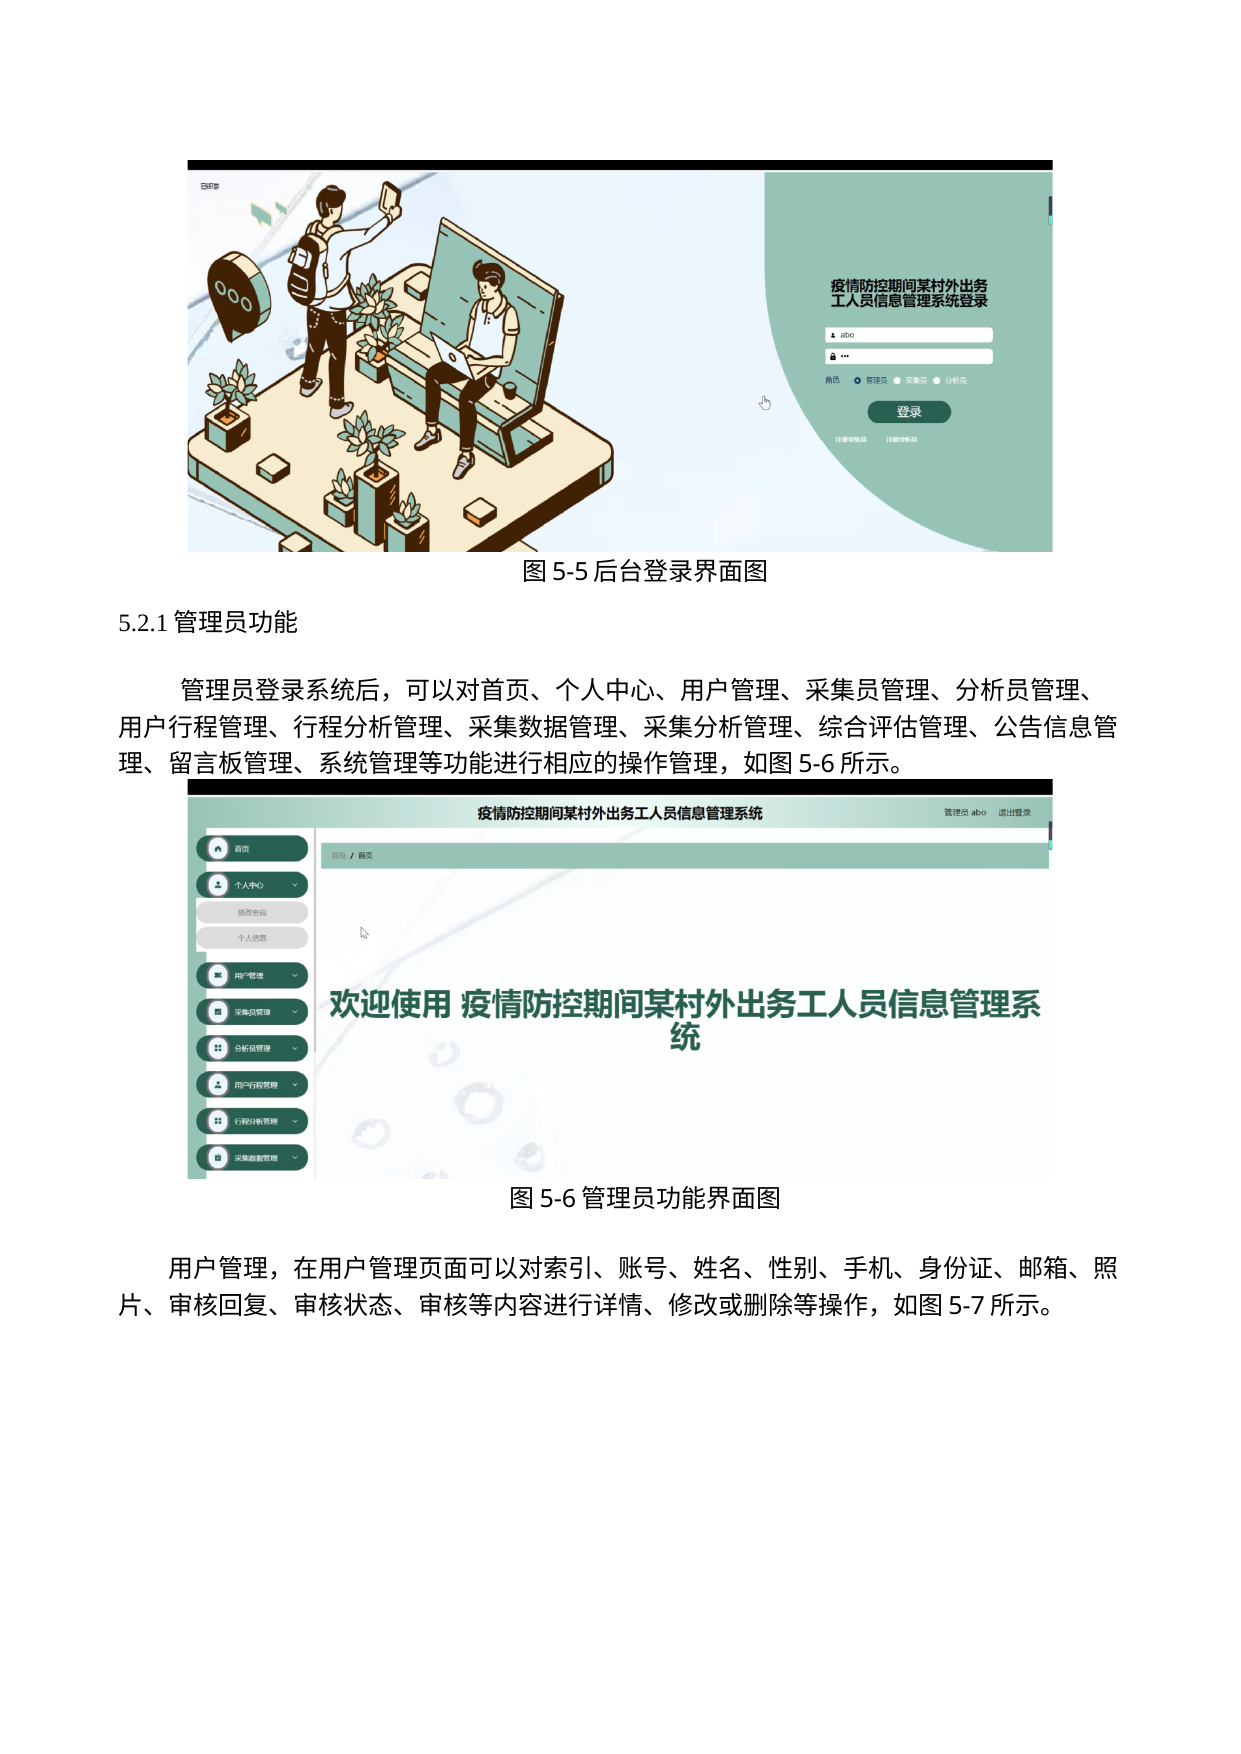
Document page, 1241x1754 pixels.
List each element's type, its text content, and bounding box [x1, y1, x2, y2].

subtitle 5.2.1管理员功能 [118, 588, 1122, 653]
text 用户管理，在用户管理页面可以对索引、账号、姓名、性别、手机、身份证、邮箱、照片、审核回复、审核状态、审核等内容进行详情、修改或删除等操作，如图5-7所示。 [118, 1249, 1122, 1321]
picture [187, 160, 1053, 552]
text 图5-6管理员功能界面图 [118, 1178, 1122, 1215]
text 图5-5后台登录界面图 [118, 551, 1122, 588]
picture [187, 779, 1053, 1179]
text 管理员登录系统后，可以对首页、个人中心、用户管理、采集员管理、分析员管理、用户行程管理、行程分析管理、采集数据管理、采集分析管理、综合评估管理、公告信息管理、留言板管理、系统管理等功能进行相应的操作管理，如图5-6所示。 [118, 671, 1122, 779]
